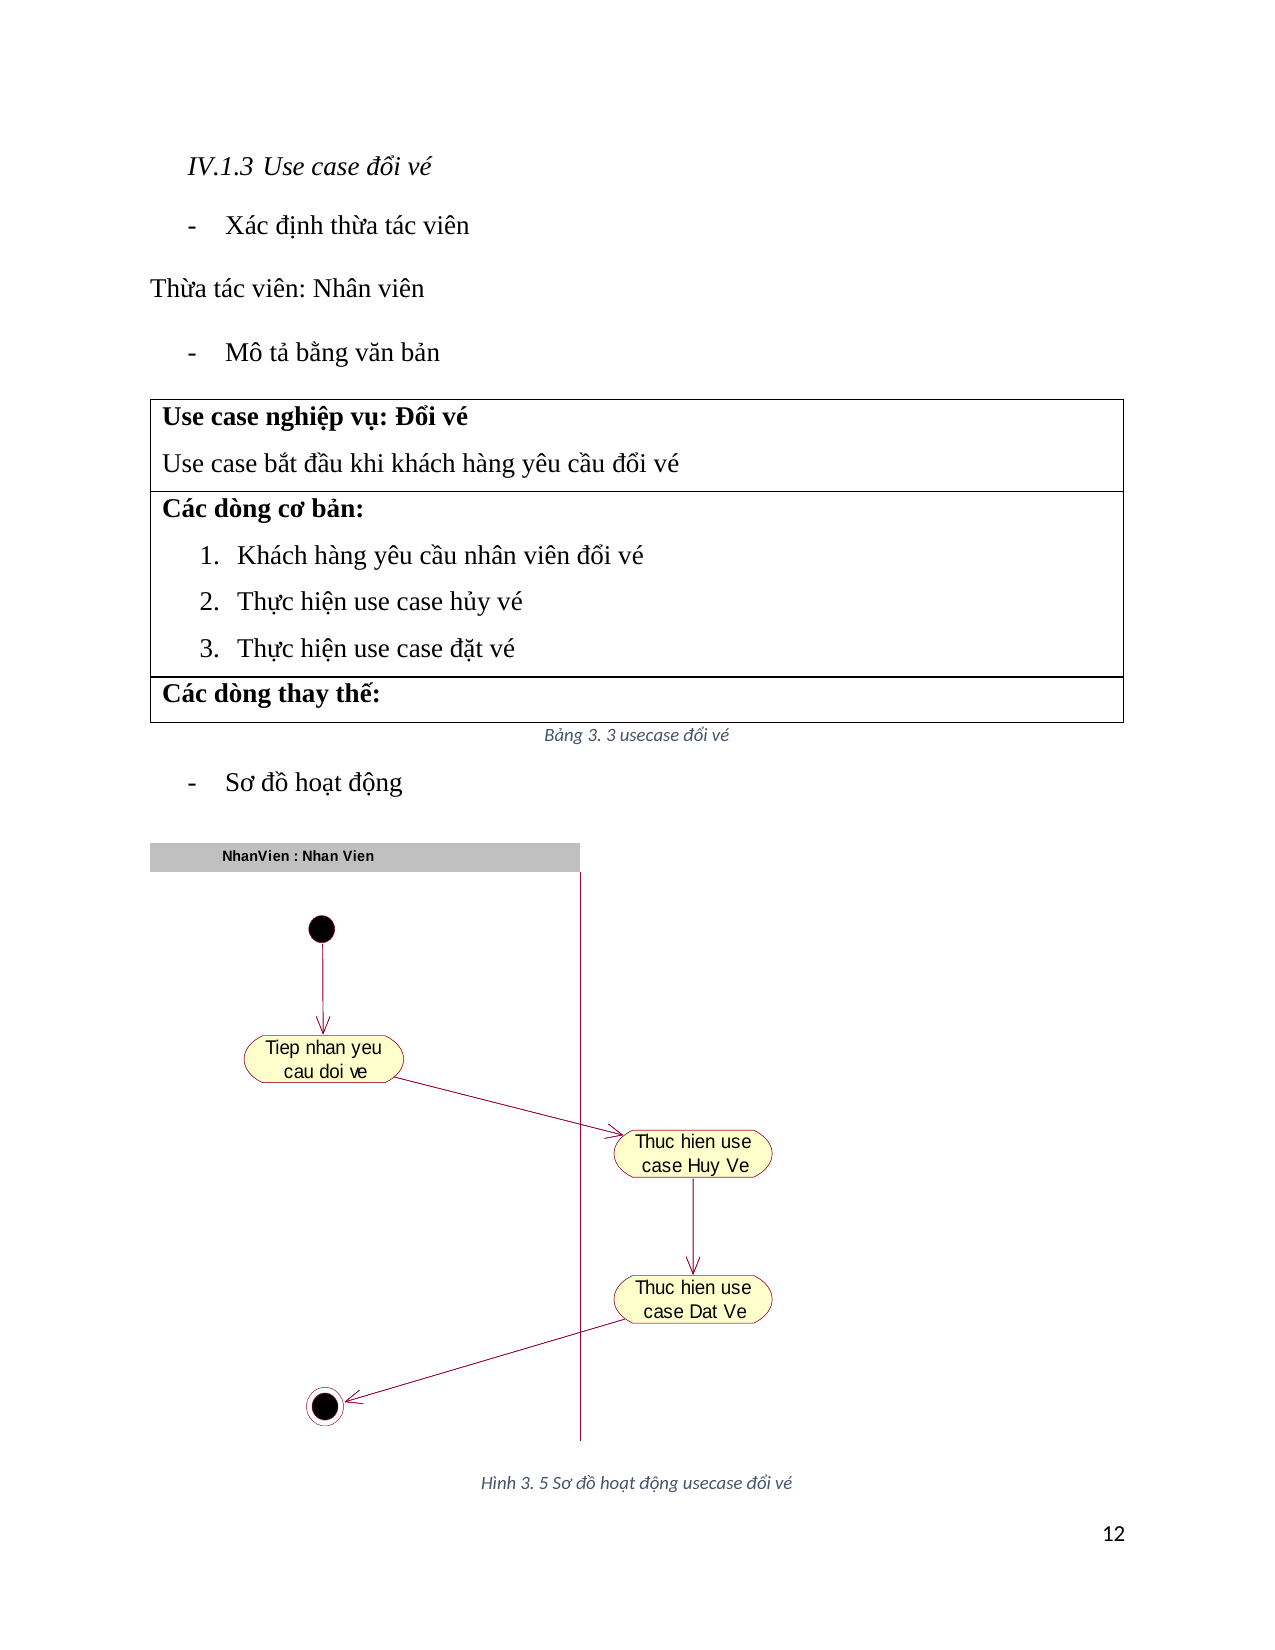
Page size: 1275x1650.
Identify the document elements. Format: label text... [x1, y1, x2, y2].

table_cell Các dòng thay thế: [151, 678, 1123, 722]
list Sơ đồ hoạt động [187, 767, 1125, 798]
text Hình 3. Sơ đồ hoạt động usecase đổi vé [150, 1471, 1125, 1494]
table_header Use case nghiệp vụ: Đổi vé Use case bắt đầu khi khách hàng yêu cầu đổi vé [151, 400, 1123, 491]
table_cell Các dòng cơ bản: Khách hàng yêu cầu nhân viên đổi vé Thực hiện use case hủy vé Thực hiện use case đặt vé [151, 492, 1123, 676]
subtitle Use case đổi vé [187, 150, 1125, 181]
text Thừa tác viên: Nhân viên [150, 272, 1125, 304]
text Bảng 3. usecase đổi vé [150, 723, 1125, 746]
list Mô tả bằng văn bản [187, 336, 1125, 367]
list Xác định thừa tác viên [187, 209, 1125, 240]
